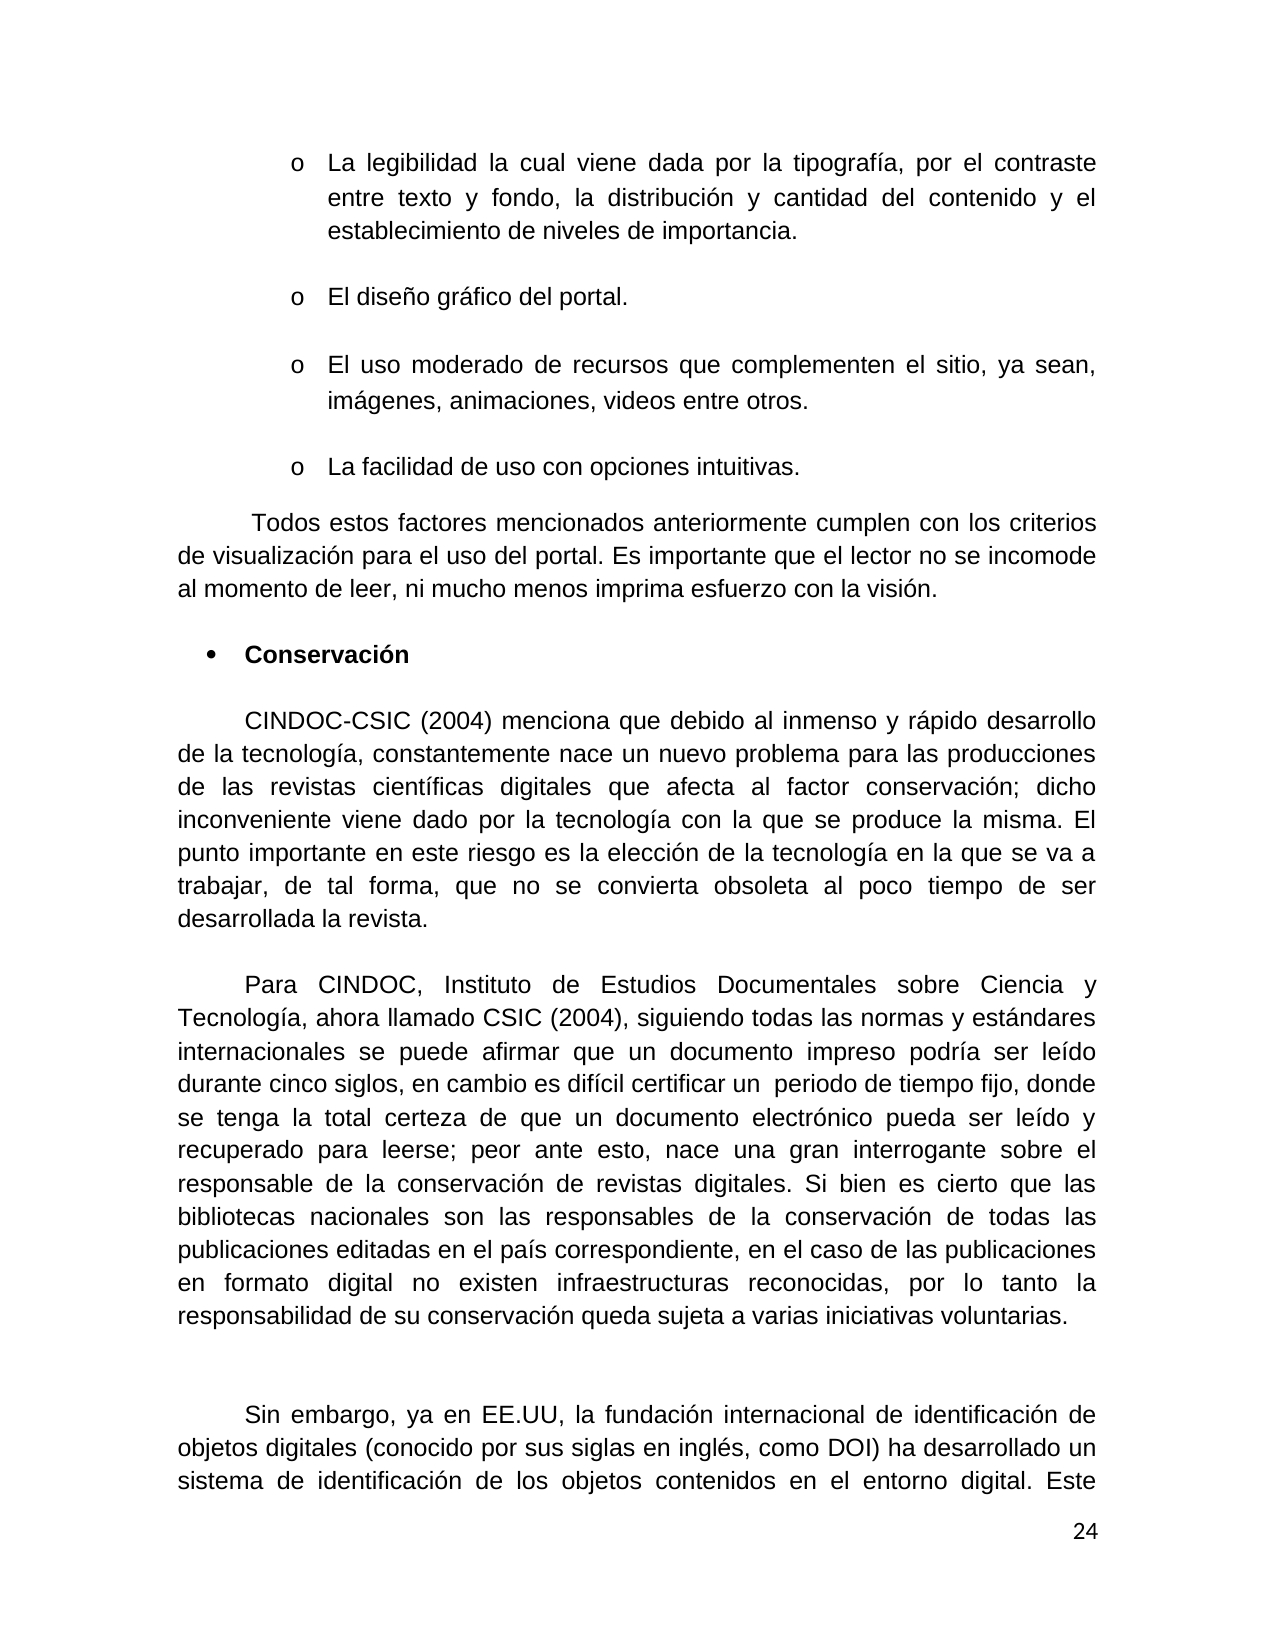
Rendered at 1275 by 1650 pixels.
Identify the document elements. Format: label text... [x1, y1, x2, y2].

list Para CINDOC, Instituto de Estudios Documentales sobre Ciencia y Tecnología, ahora llamado CSIC (2004), siguiendo todas las normas y estándares internacionales se puede afirmar que un documento impreso podría ser leído durante cinco siglos, en cambio es difícil certificar un periodo de tiempo fijo, donde se tenga la total certeza de que un documento electrónico pueda ser leído y recuperado para leerse; peor ante esto, nace una gran interrogante sobre el responsable de la conservación de revistas digitales. Si bien es cierto que las bibliotecas nacionales son las responsables de la conservación de todas las publicaciones editadas en el país correspondiente, en el caso de las publicaciones en formato digital no existen infraestructuras reconocidas, por lo tanto la responsabilidad de su conservación queda sujeta a varias iniciativas voluntarias. [177, 970, 1098, 1329]
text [177, 1400, 1098, 1494]
list La facilidad de uso con opciones intuitivas. [290, 452, 1098, 483]
list Conservación [207, 640, 1098, 669]
text Todos estos factores mencionados anteriormente cumplen con los criterios de visualización para el uso del portal. Es importante que el lector no se incomode al momento de leer, ni mucho menos imprima esfuerzo con la visión. [177, 508, 1098, 603]
list La legibilidad la cual viene dada por la tipografía, por el contraste entre texto y fondo, la distribución y cantidad del contenido y el establecimiento de niveles de importancia. [290, 148, 1098, 244]
list El uso moderado de recursos que complementen el sitio, ya sean, imágenes, animaciones, videos entre otros. [290, 350, 1098, 414]
list El diseño gráfico del portal. [290, 282, 1098, 313]
list CINDOC-CSIC (2004) menciona que debido al inmenso y rápido desarrollo de la tecnología, constantemente nace un nuevo problema para las producciones de las revistas científicas digitales que afecta al factor conservación; dicho inconveniente viene dado por la tecnología con la que se produce la misma. El punto importante en este riesgo es la elección de la tecnología en la que se va a trabajar, de tal forma, que no se convierta obsoleta al poco tiempo de ser desarrollada la revista. [177, 706, 1098, 933]
